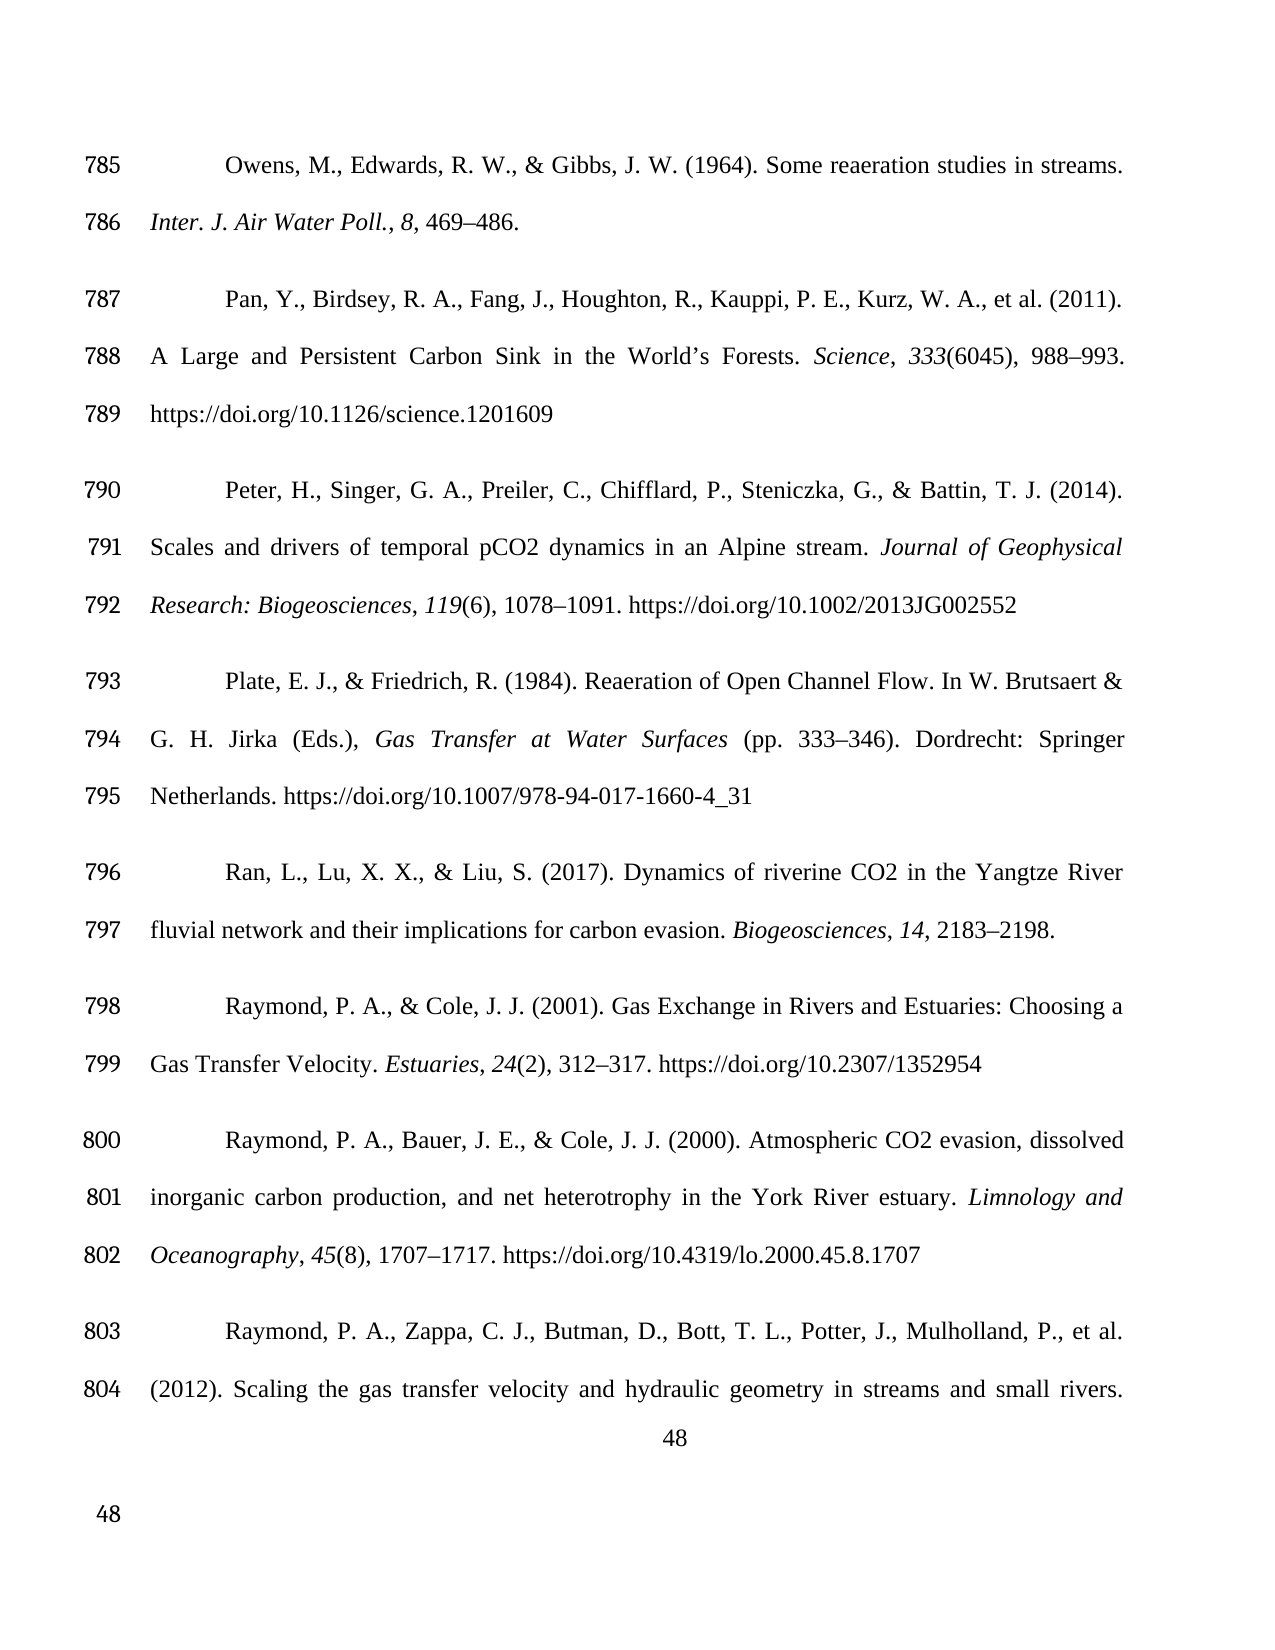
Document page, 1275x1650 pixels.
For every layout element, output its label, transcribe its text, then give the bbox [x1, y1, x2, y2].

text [150, 1316, 1125, 1402]
text Raymond, P. A., & Cole, J. J. (2001). Gas Exchange in Rivers and Estuaries: Choosing a Gas Transfer Velocity. Estuaries, 24(2), 312–317. https://doi.org/10.2307/1352954 [150, 991, 1125, 1077]
text Pan, Y., Birdsey, R. A., Fang, J., Houghton, R., Kauppi, P. E., Kurz, W. A., et al. (2011). A Large and Persistent Carbon Sink in the World’s Forests. Science, 333(6045), 988–993. https://doi.org/10.1126/science.1201609 [150, 284, 1125, 427]
text Plate, E. J., & Friedrich, R. (1984). Reaeration of Open Channel Flow. In W. Brutsaert & G. H. Jirka (Eds.), Gas Transfer at Water Surfaces (pp. 333–346). Dordrecht: Springer Netherlands. https://doi.org/10.1007/978-94-017-1660-4_31 [150, 666, 1125, 810]
text Owens, M., Edwards, R. W., & Gibbs, J. W. (1964). Some reaeration studies in streams. Inter. J. Air Water Poll., 8, 469–486. [150, 150, 1125, 236]
text Peter, H., Singer, G. A., Preiler, C., Chifflard, P., Steniczka, G., & Battin, T. J. (2014). Scales and drivers of temporal pCO2 dynamics in an Alpine stream. Journal of Geophysical Research: Biogeosciences, 119(6), 1078–1091. https://doi.org/10.1002/2013JG002552 [150, 475, 1125, 619]
text Ran, L., Lu, X. X., & Liu, S. (2017). Dynamics of riverine CO2 in the Yangtze River fluvial network and their implications for carbon evasion. Biogeosciences, 14, 2183–2198. [150, 857, 1125, 944]
text Raymond, P. A., Bauer, J. E., & Cole, J. J. (2000). Atmospheric CO2 evasion, dissolved inorganic carbon production, and net heterotrophy in the York River estuary. Limnology and Oceanography, 45(8), 1707–1717. https://doi.org/10.4319/lo.2000.45.8.1707 [150, 1125, 1125, 1269]
